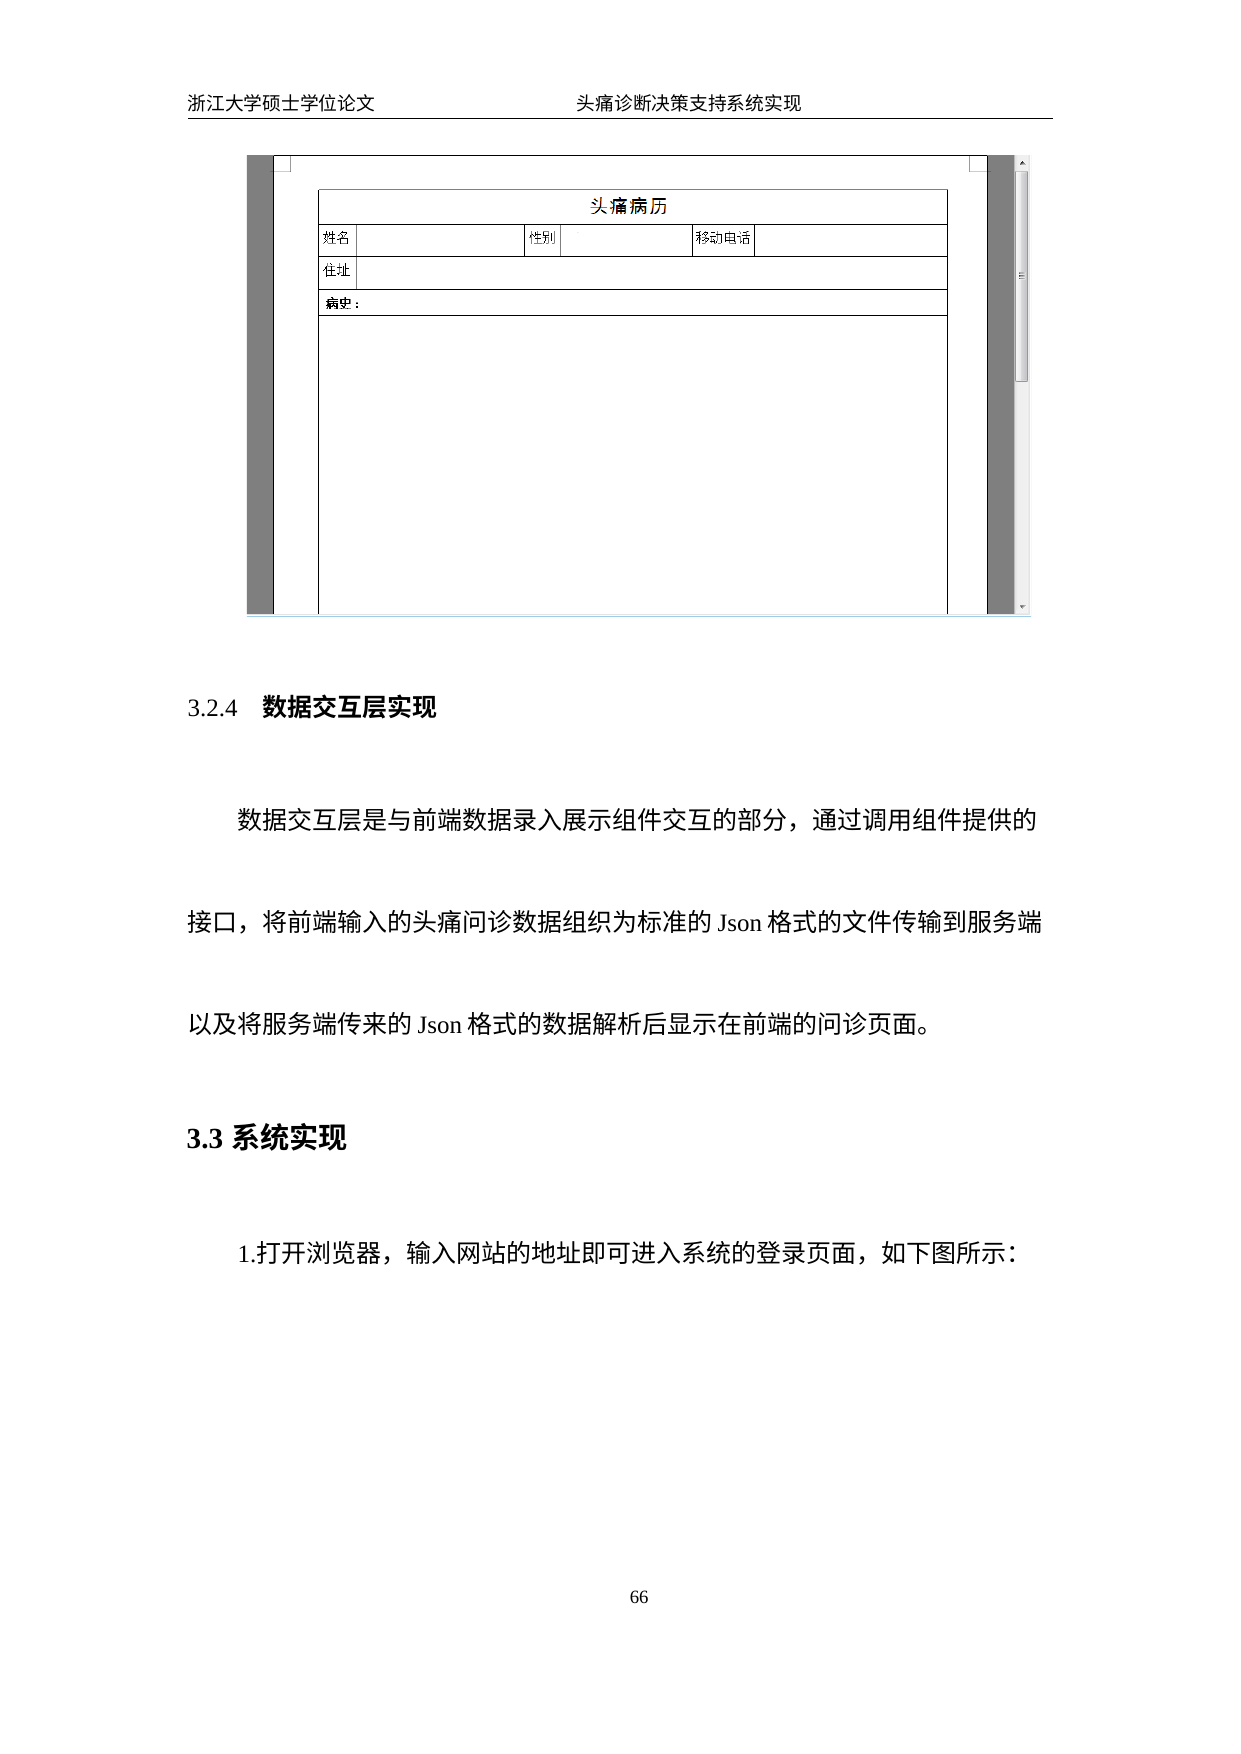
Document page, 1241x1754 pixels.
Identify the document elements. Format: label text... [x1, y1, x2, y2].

subtitle 系统实现 [186, 1102, 1053, 1170]
subtitle 数据交互层实现 [187, 672, 1053, 740]
picture [246, 155, 1032, 617]
text 数据交互层是与前端数据录入展示组件交互的部分，通过调用组件提供的接口，将前端输入的头痛问诊数据组织为标准的Json格式的文件传输到服务端以及将服务端传来的Json格式的数据解析后显示在前端的问诊页面。 [187, 785, 1053, 1057]
text 1.打开浏览器，输入网站的地址即可进入系统的登录页面，如下图所示： [187, 1218, 1053, 1286]
